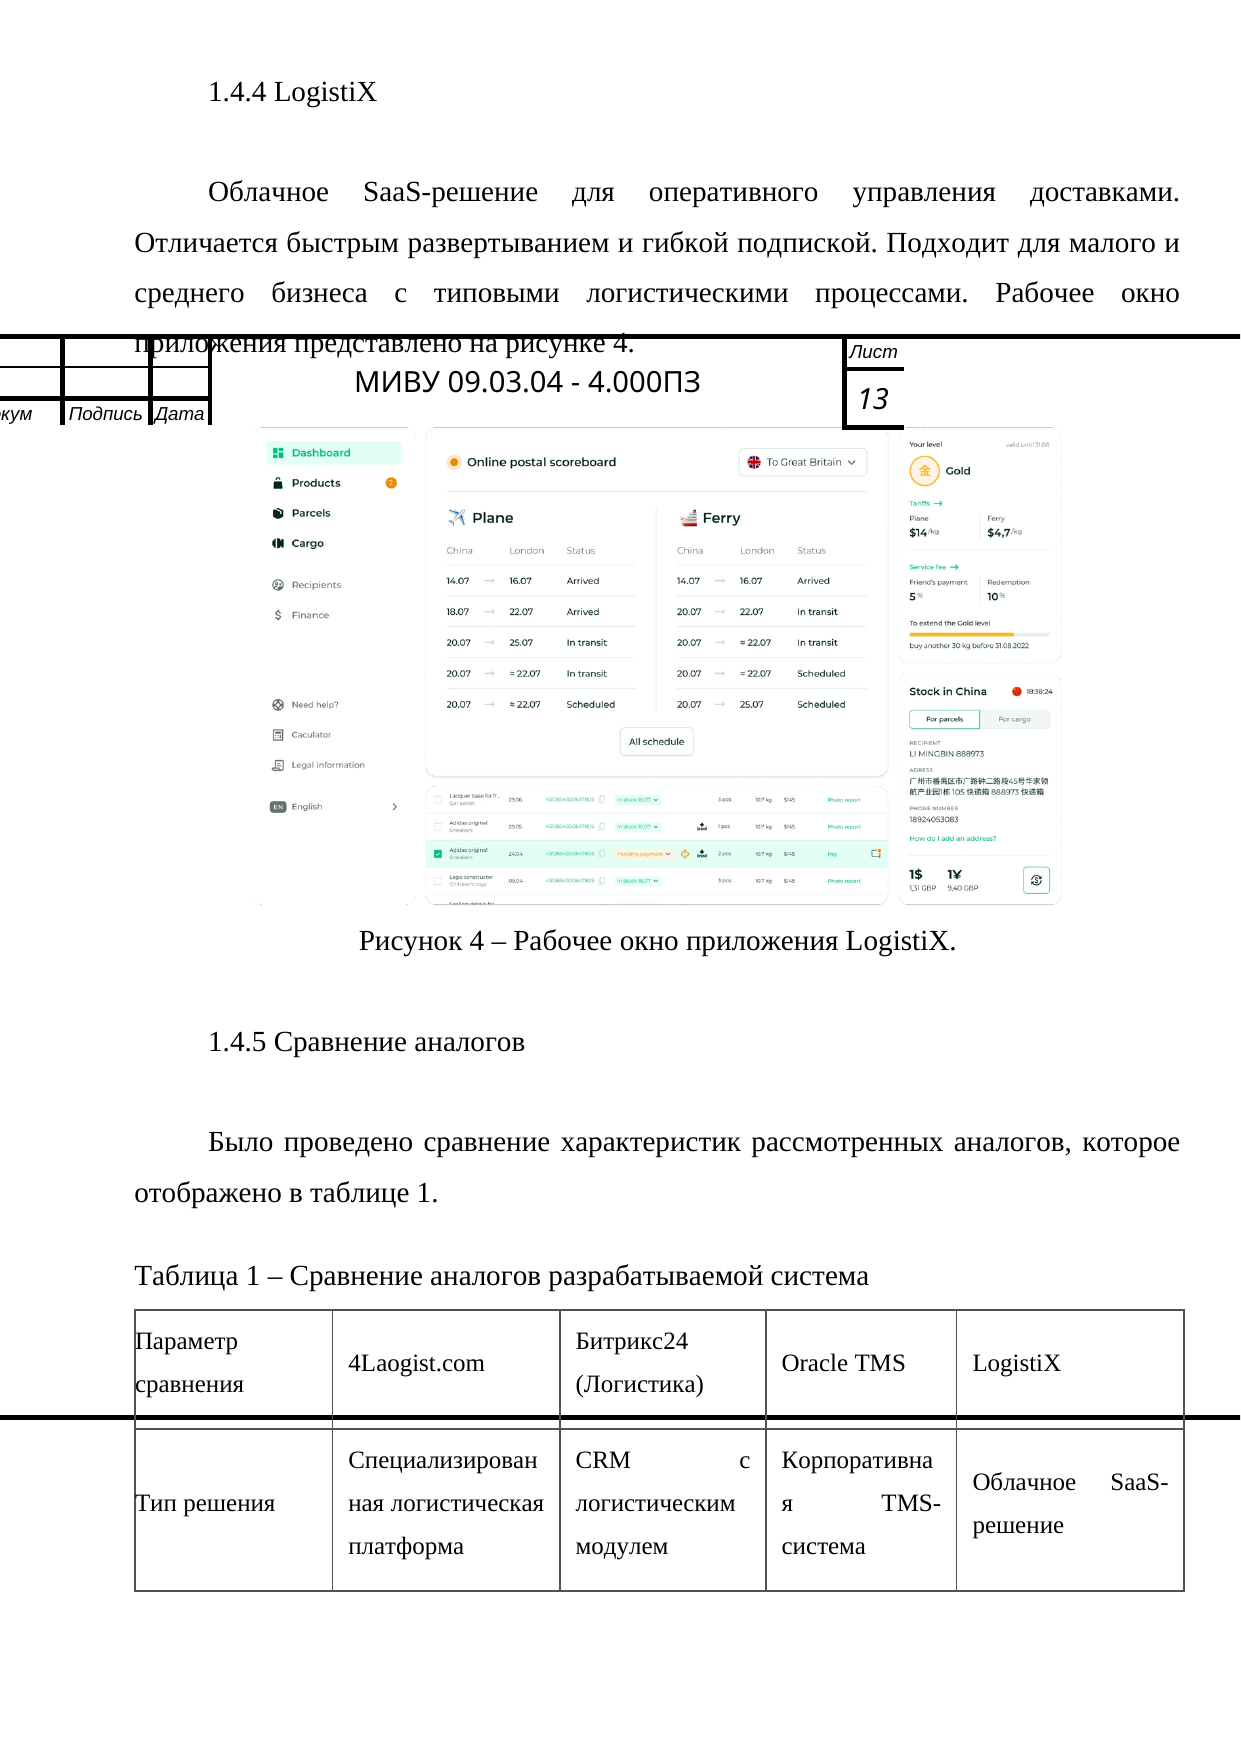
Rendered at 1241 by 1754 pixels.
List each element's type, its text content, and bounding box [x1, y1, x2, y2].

table_header LogistiX [957, 1311, 1183, 1428]
table_cell CRM с логистическим модулем [561, 1430, 765, 1590]
picture [252, 426, 1063, 907]
text 1.4.4 LogistiX [134, 74, 1181, 107]
table_header 4Lаogist.com [333, 1311, 559, 1428]
table_cell Тип решения [136, 1430, 332, 1590]
text Таблица 1 – Сравнение аналогов разрабатываемой система [134, 1258, 1181, 1292]
text Было проведено сравнение характеристик рассмотренных аналогов, которое отображено в таблице 1. [134, 1124, 1181, 1208]
table_header Oracle TMS [767, 1311, 956, 1428]
table_cell Специализированная логистическая платформа [333, 1430, 559, 1590]
table_header Параметр сравнения [136, 1311, 332, 1428]
text Облачное SaaS-решение для оперативного управления доставками. Отличается быстрым развертыванием и гибкой подпиской. Подходит для малого и среднего бизнеса с типовыми логистическими процессами. Рабочее окно приложения представлено на рисунке 4. [134, 174, 1181, 359]
table_header Битрикс24 (Логистика) [561, 1311, 765, 1428]
table_cell Облачное SaaS-решение [957, 1430, 1183, 1590]
text 1.4.5 Сравнение аналогов [134, 1024, 1181, 1057]
table_cell Корпоративная TMS-система [767, 1430, 956, 1590]
